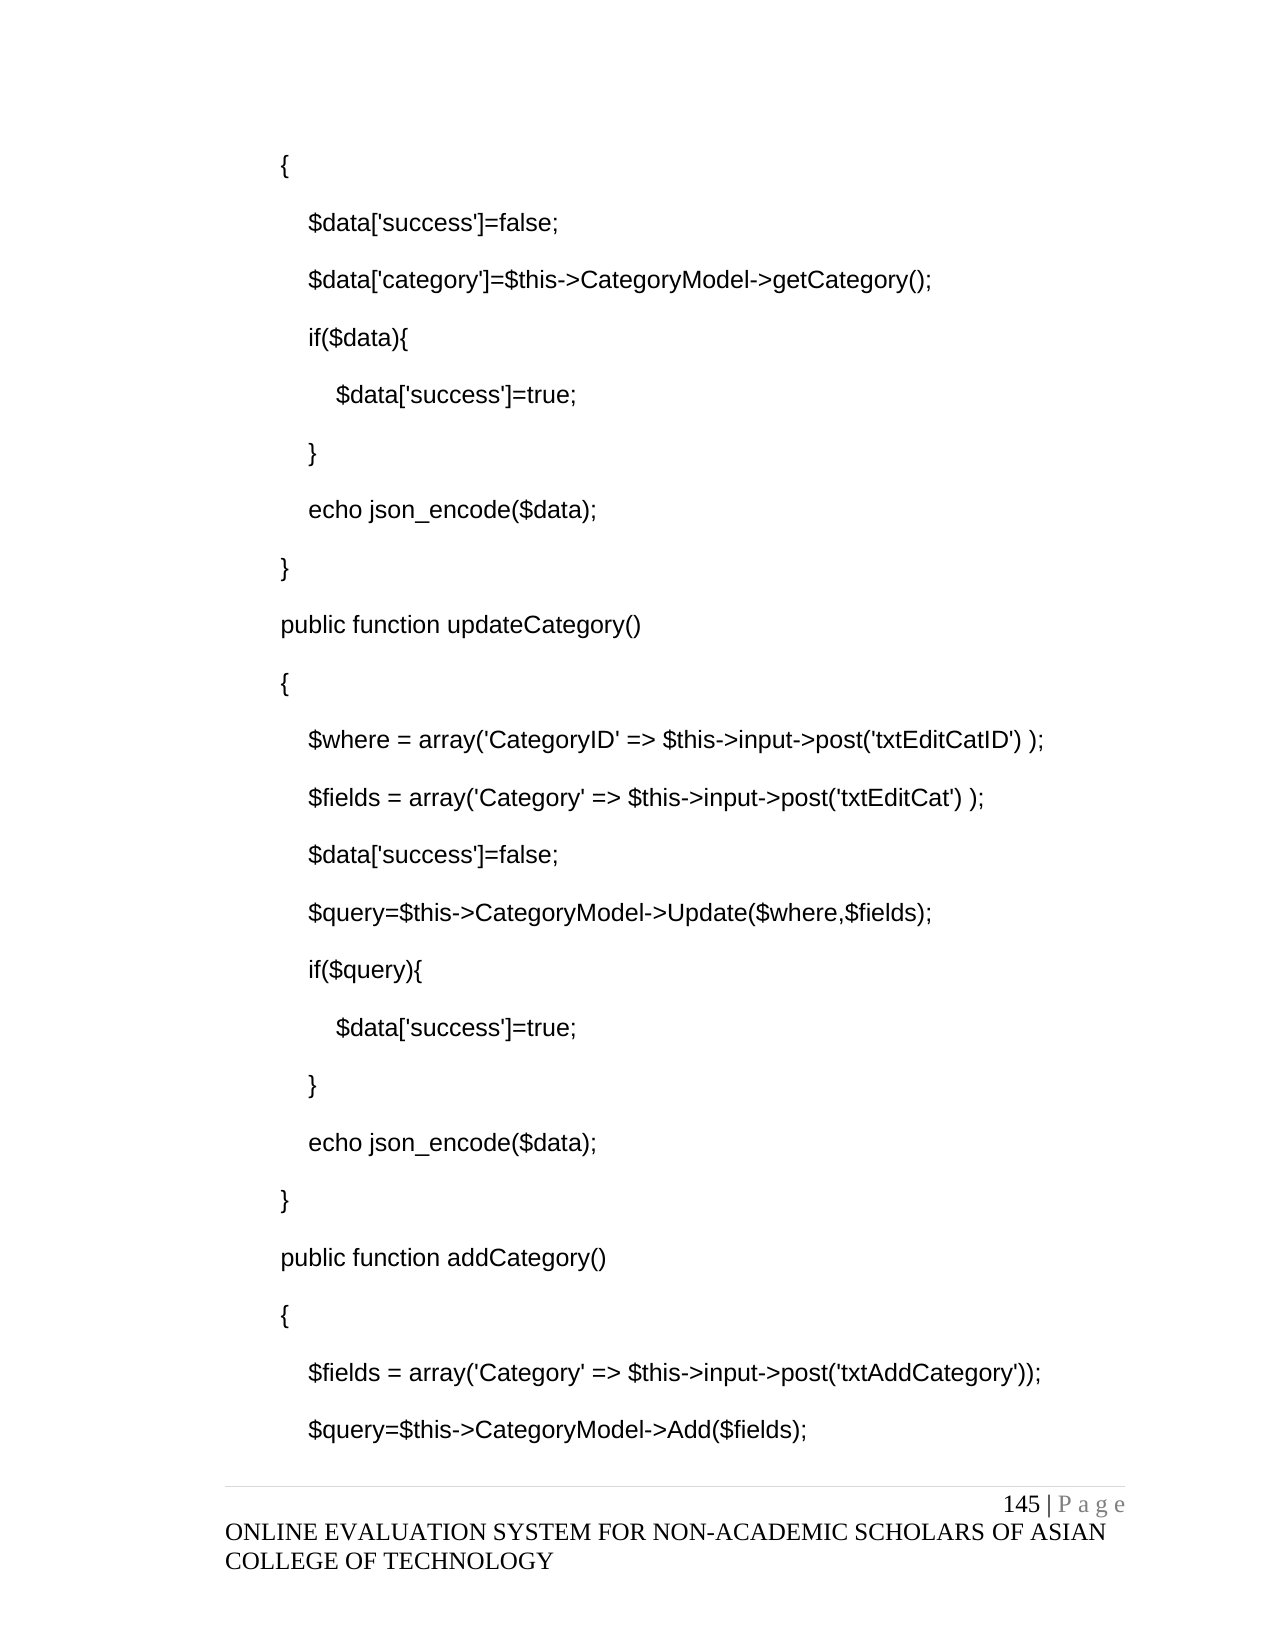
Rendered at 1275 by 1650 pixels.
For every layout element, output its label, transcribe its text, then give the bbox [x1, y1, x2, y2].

text { [225, 150, 1125, 179]
text if($data){ [225, 322, 1125, 351]
text $query=$this->CategoryModel->Add($fields); [225, 1415, 1125, 1444]
text $data['success']=false; [225, 840, 1125, 869]
text } [225, 437, 1125, 466]
text $data['success']=true; [225, 380, 1125, 409]
text $data['success']=false; [225, 207, 1125, 236]
text $where = array('CategoryID' => $this->input->post('txtEditCatID') ); [225, 725, 1125, 754]
text $fields = array('Category' => $this->input->post('txtEditCat') ); [225, 782, 1125, 811]
text { [225, 667, 1125, 696]
text } [225, 552, 1125, 581]
text if($query){ [225, 955, 1125, 984]
text $data['success']=true; [225, 1012, 1125, 1041]
text public function addCategory() [225, 1242, 1125, 1271]
text { [225, 1300, 1125, 1329]
text public function updateCategory() [225, 610, 1125, 639]
text $query=$this->CategoryModel->Update($where,$fields); [225, 897, 1125, 926]
text $data['category']=$this->CategoryModel->getCategory(); [225, 265, 1125, 294]
text } [225, 1185, 1125, 1214]
text echo json_encode($data); [225, 495, 1125, 524]
text echo json_encode($data); [225, 1127, 1125, 1156]
text } [225, 1070, 1125, 1099]
text $fields = array('Category' => $this->input->post('txtAddCategory')); [225, 1357, 1125, 1386]
